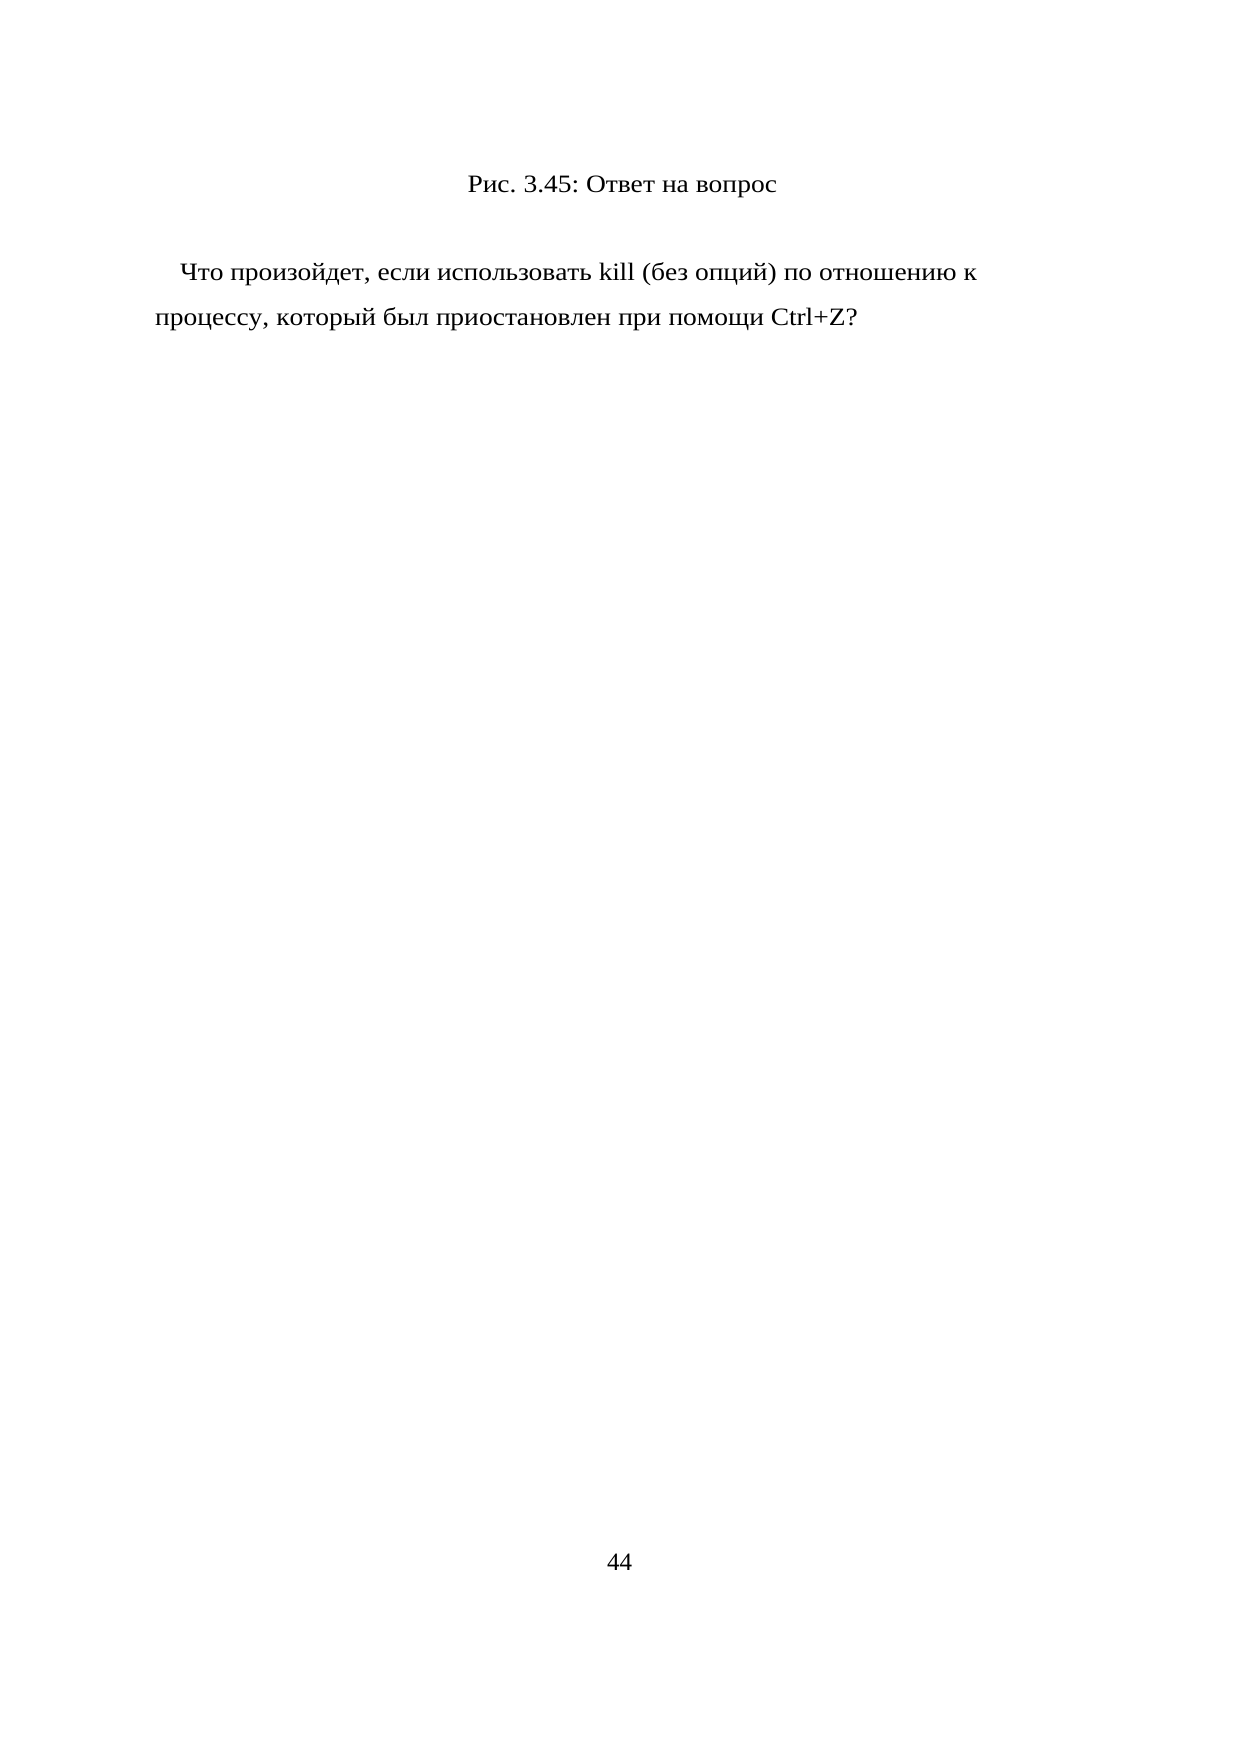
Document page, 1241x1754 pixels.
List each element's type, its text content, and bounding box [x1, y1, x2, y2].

text Что произойдет, если использовать kill (без опций) по отношению к процессу, который был приостановлен при помощи Ctrl+Z? [155, 257, 1089, 330]
text Рис. 3.45: Ответ на вопрос [467, 169, 1240, 198]
